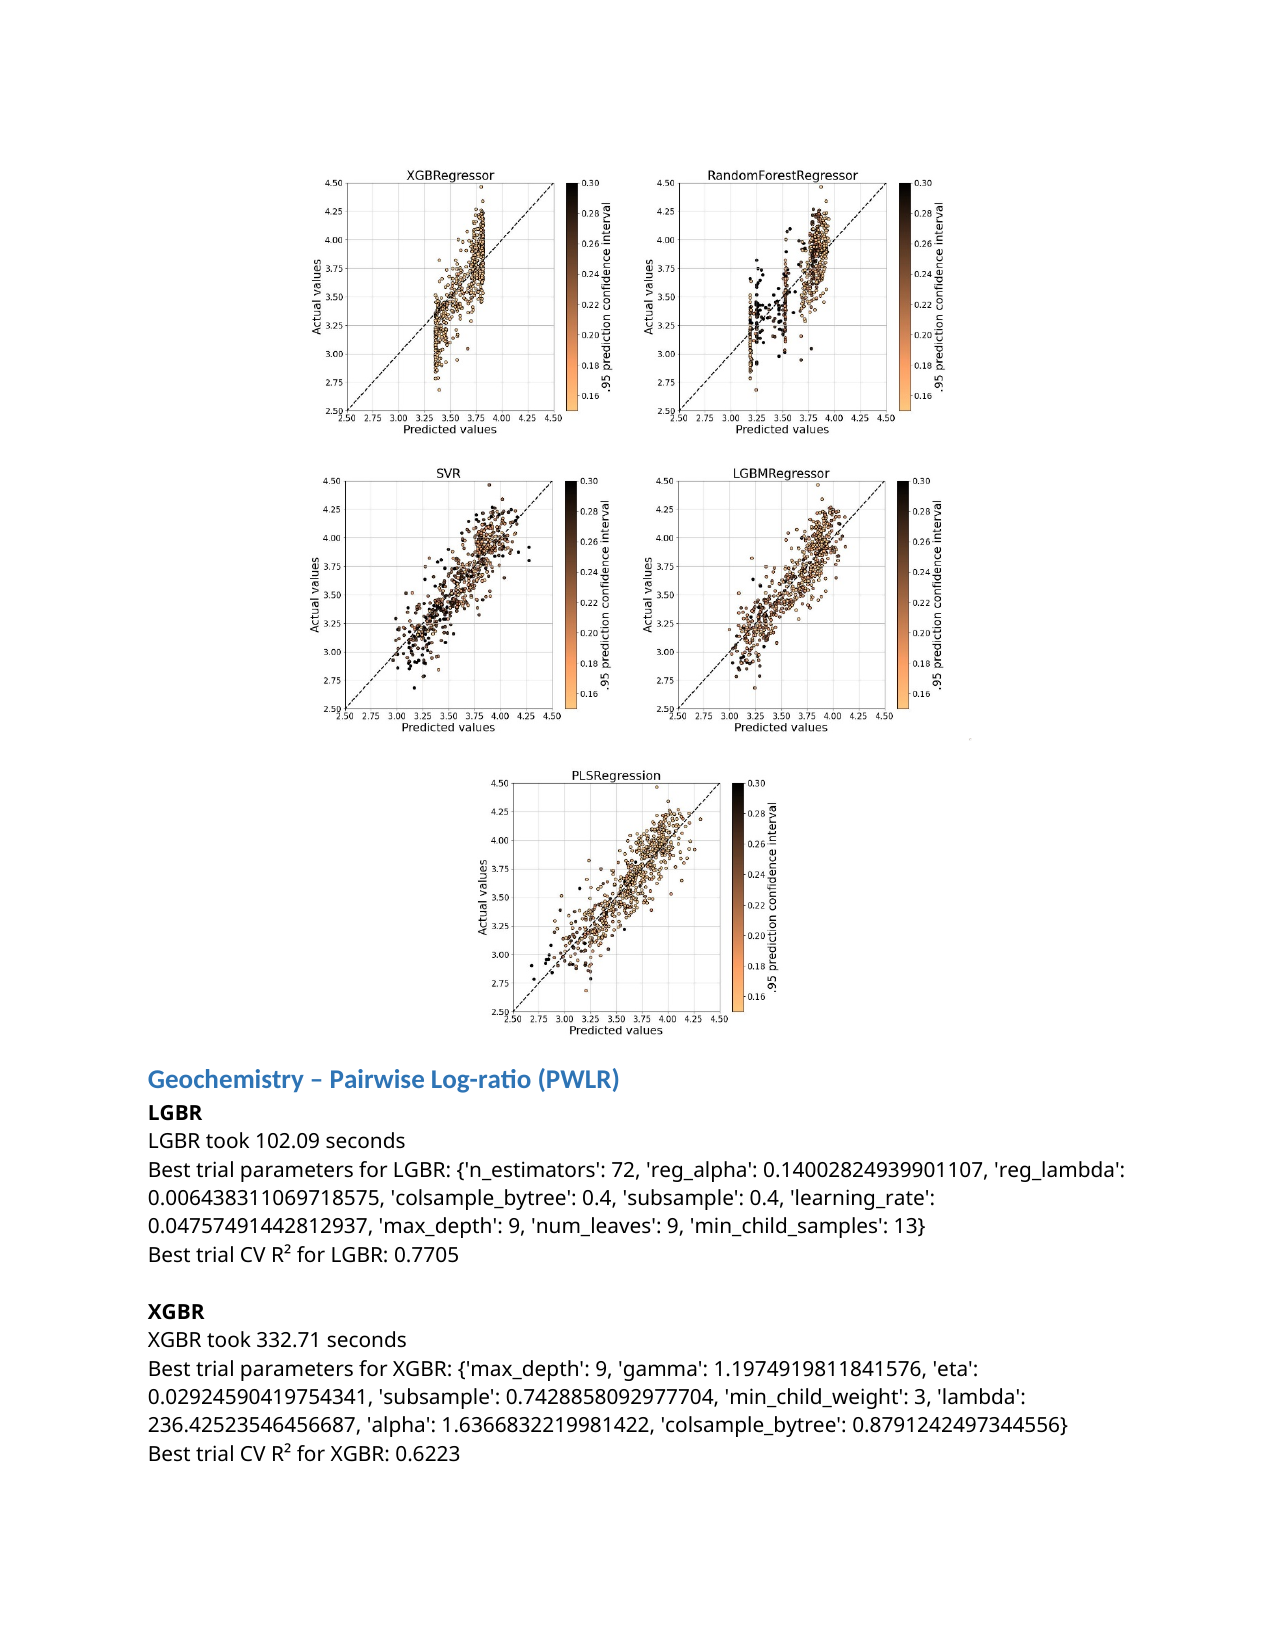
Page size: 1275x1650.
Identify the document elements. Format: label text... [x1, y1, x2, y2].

text XGBR took 332.71 seconds [148, 1325, 1127, 1354]
subtitle Geochemistry – Pairwise Log-ratio (PWLR) [148, 1062, 1127, 1095]
picture [303, 445, 972, 741]
text Best trial parameters for XGBR: {'max_depth': 9, 'gamma': 1.1974919811841576, 'eta': 0.02924590419754341, 'subsample': 0.7428858092977704, 'min_child_weight': 3, 'lambda': 236.42523546456687, 'alpha': 1.6366832219981422, 'colsample_bytree': 0.8791242497344556} [148, 1354, 1127, 1439]
picture [471, 748, 804, 1044]
text XGBR [148, 1297, 1127, 1325]
text LGBR [148, 1098, 1127, 1126]
picture [305, 147, 970, 443]
text Best trial parameters for LGBR: {'n_estimators': 72, 'reg_alpha': 0.14002824939901107, 'reg_lambda': 0.006438311069718575, 'colsample_bytree': 0.4, 'subsample': 0.4, 'learning_rate': 0.04757491442812937, 'max_depth': 9, 'num_leaves': 9, 'min_child_samples': 13} [148, 1155, 1127, 1240]
text LGBR took 102.09 seconds [148, 1126, 1127, 1155]
text Best trial CV R² for XGBR: 0.6223 [148, 1439, 1127, 1467]
text Best trial CV R² for LGBR: 0.7705 [148, 1240, 1127, 1268]
